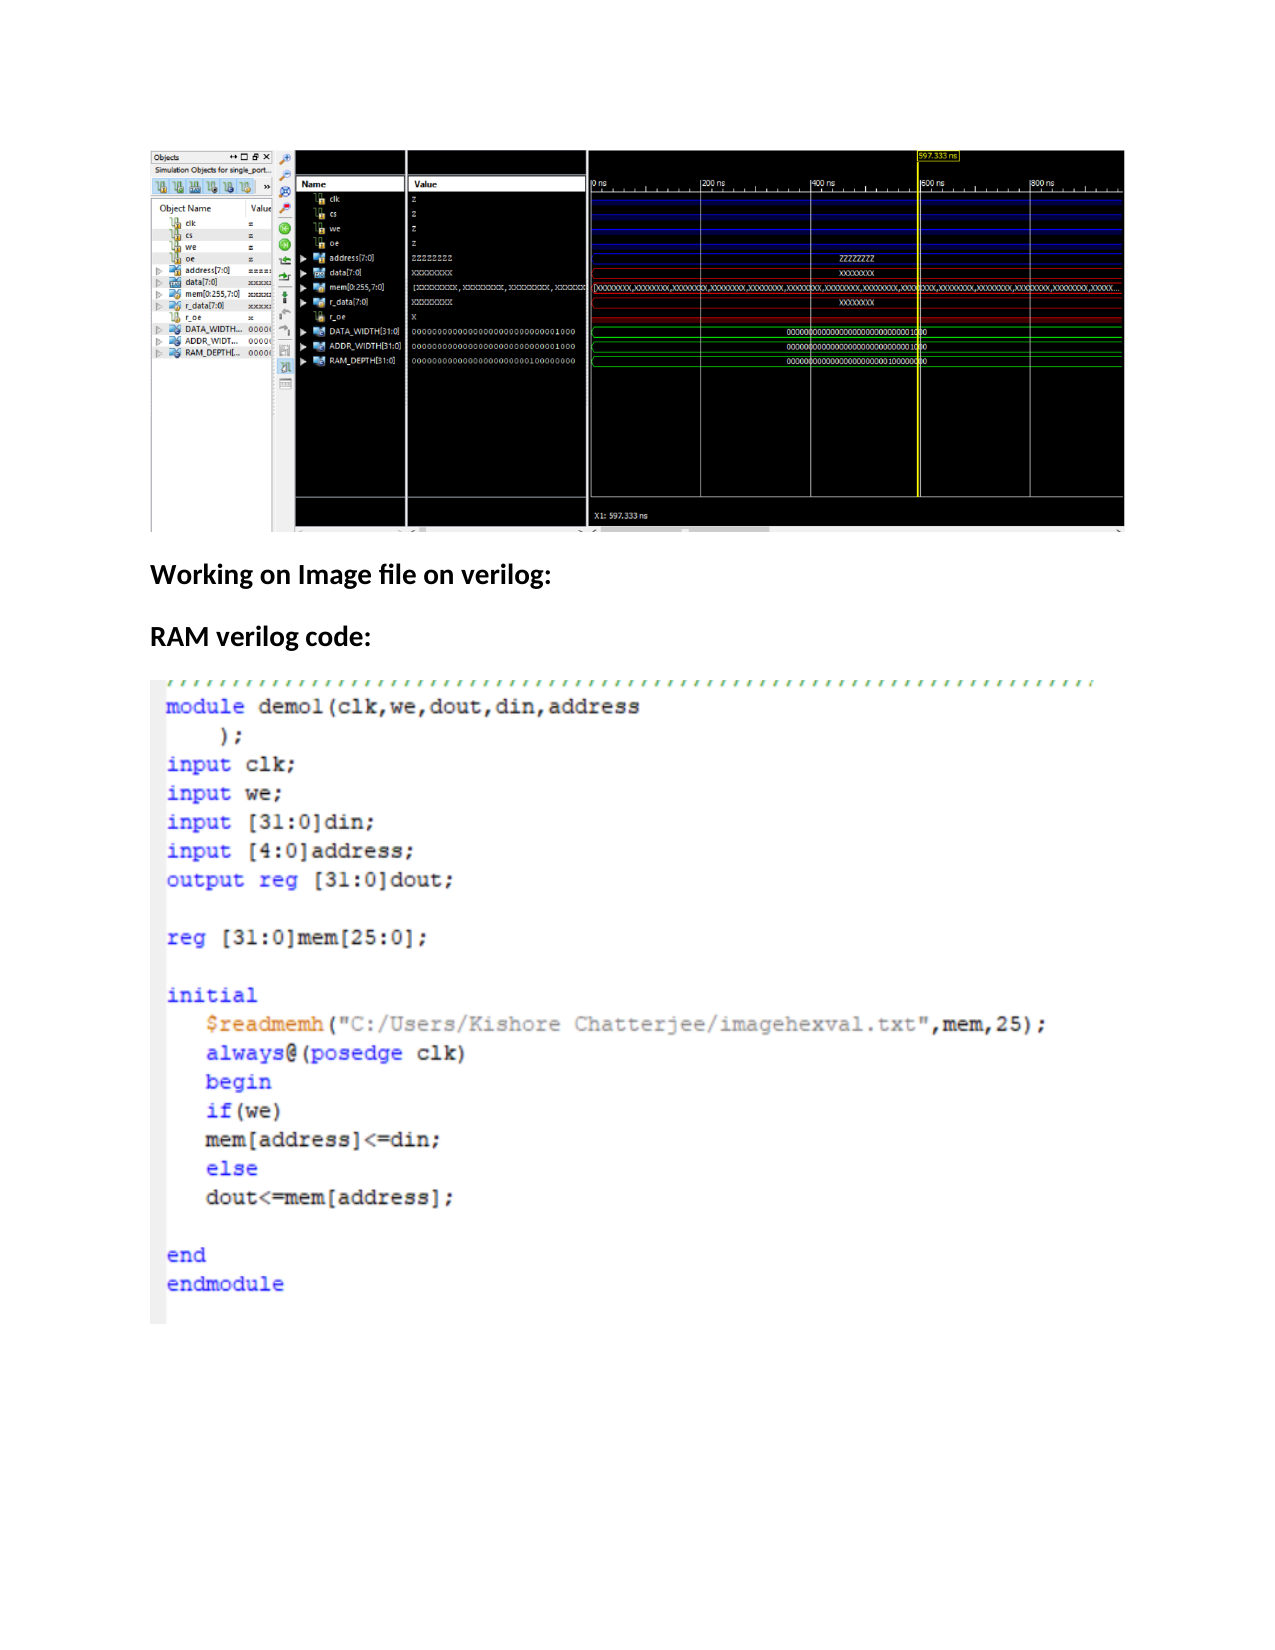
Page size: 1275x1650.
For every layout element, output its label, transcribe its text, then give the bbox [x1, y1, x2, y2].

picture [150, 680, 1094, 1324]
picture [150, 150, 1125, 532]
text RAM verilog code: [150, 618, 1125, 654]
text Working on Image file on verilog: [150, 556, 1125, 592]
